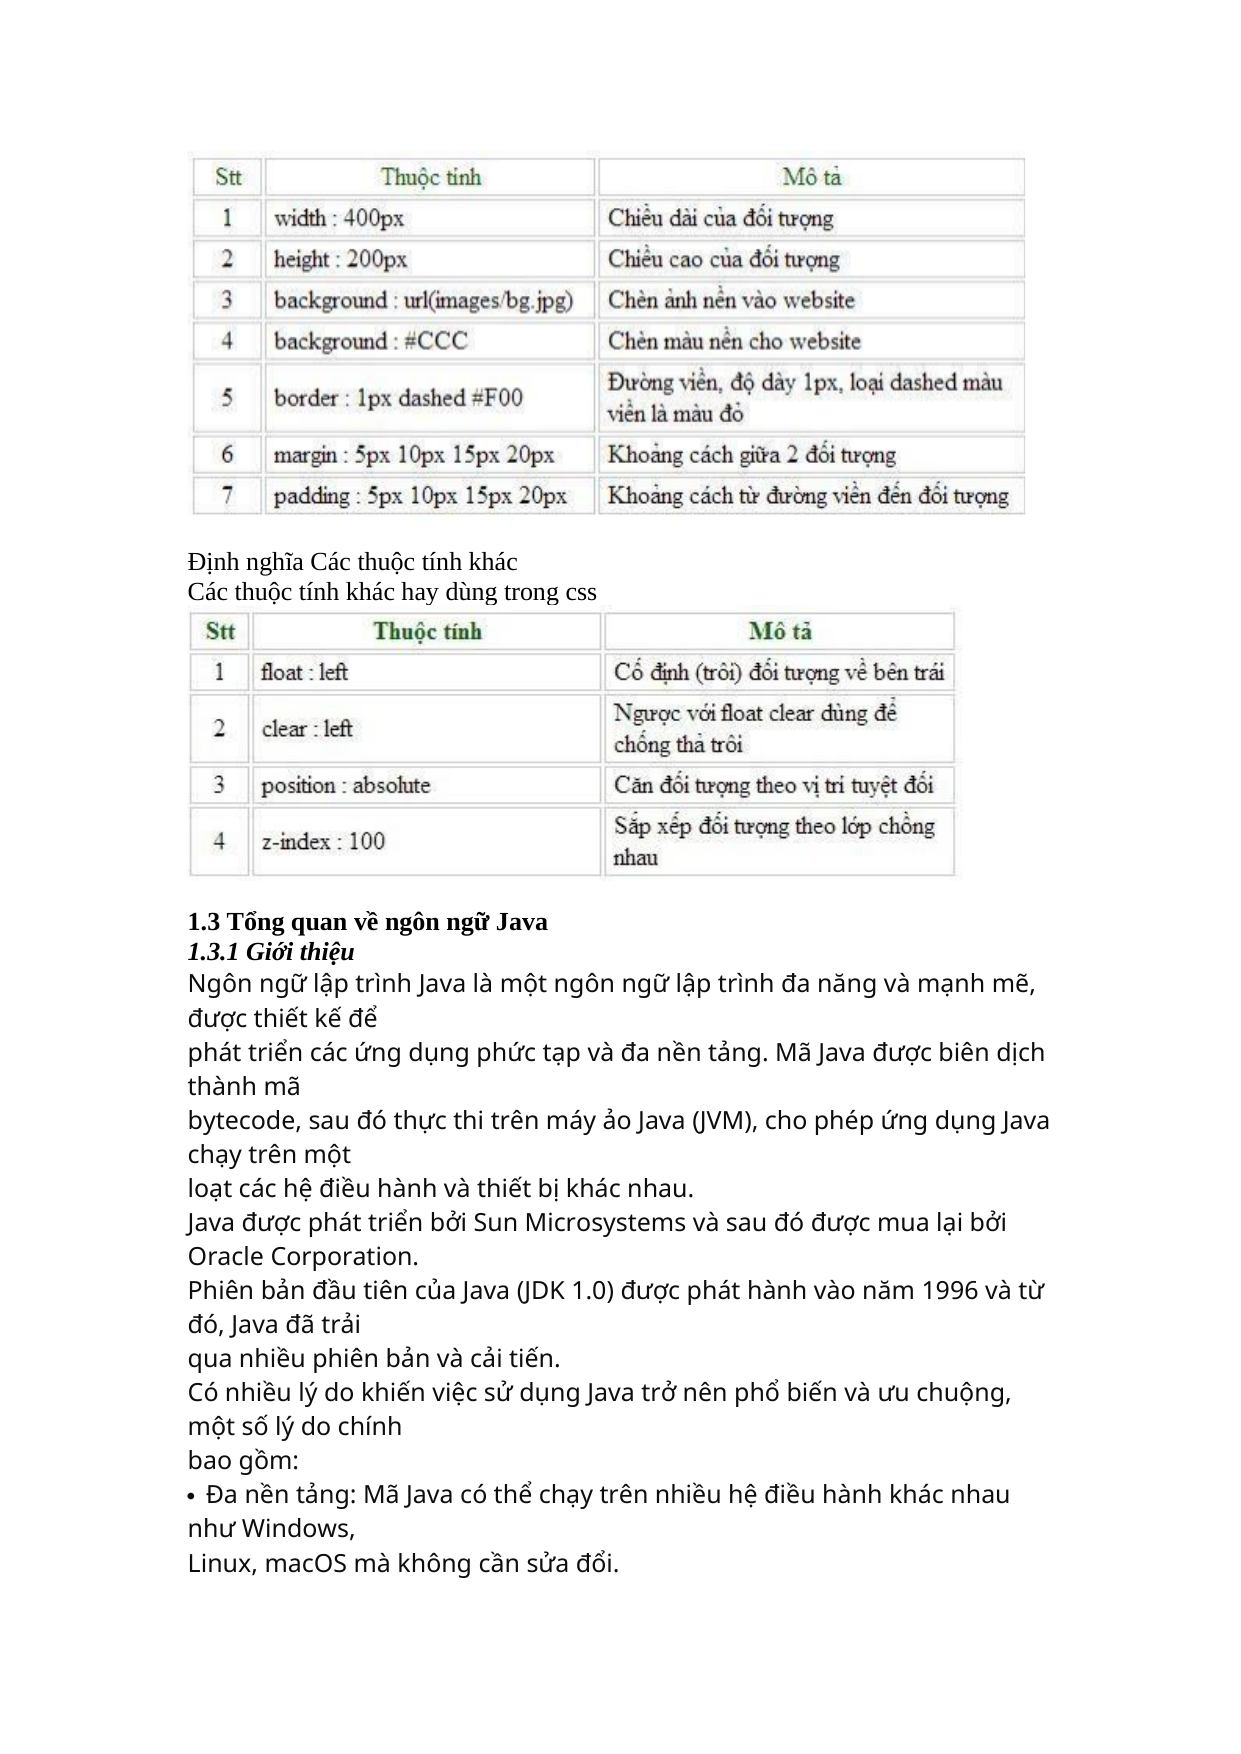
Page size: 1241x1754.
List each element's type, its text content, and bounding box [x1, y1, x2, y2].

text Phiên bản đầu tiên của Java (JDK 1.0) được phát hành vào năm 1996 và từ đó, Java đã trải [187, 1273, 1053, 1341]
text 1.3.1 Giới thiệu [187, 936, 1053, 966]
text loạt các hệ điều hành và thiết bị khác nhau. [187, 1171, 1053, 1204]
text Có nhiều lý do khiến việc sử dụng Java trở nên phổ biến và ưu chuộng, một số lý do chính [187, 1375, 1053, 1443]
text Java được phát triển bởi Sun Microsystems và sau đó được mua lại bởi Oracle Corporation. [187, 1204, 1053, 1273]
text 1.3 Tổng quan về ngôn ngữ Java [187, 906, 1053, 936]
text  Đa nền tảng: Mã Java có thể chạy trên nhiều hệ điều hành khác nhau như Windows, [187, 1477, 1053, 1545]
text Ngôn ngữ lập trình Java là một ngôn ngữ lập trình đa năng và mạnh mẽ, được thiết kế để [187, 966, 1053, 1034]
picture [187, 605, 963, 881]
text phát triển các ứng dụng phức tạp và đa nền tảng. Mã Java được biên dịch thành mã [187, 1034, 1053, 1102]
text bao gồm: [187, 1443, 1053, 1477]
text Linux, macOS mà không cần sửa đổi. [187, 1545, 1053, 1579]
text qua nhiều phiên bản và cải tiến. [187, 1341, 1053, 1375]
text Các thuộc tính khác hay dùng trong css [187, 576, 1053, 606]
text Định nghĩa Các thuộc tính khác [187, 546, 1053, 576]
text bytecode, sau đó thực thi trên máy ảo Java (JVM), cho phép ứng dụng Java chạy trên một [187, 1102, 1053, 1171]
picture [187, 150, 1025, 521]
